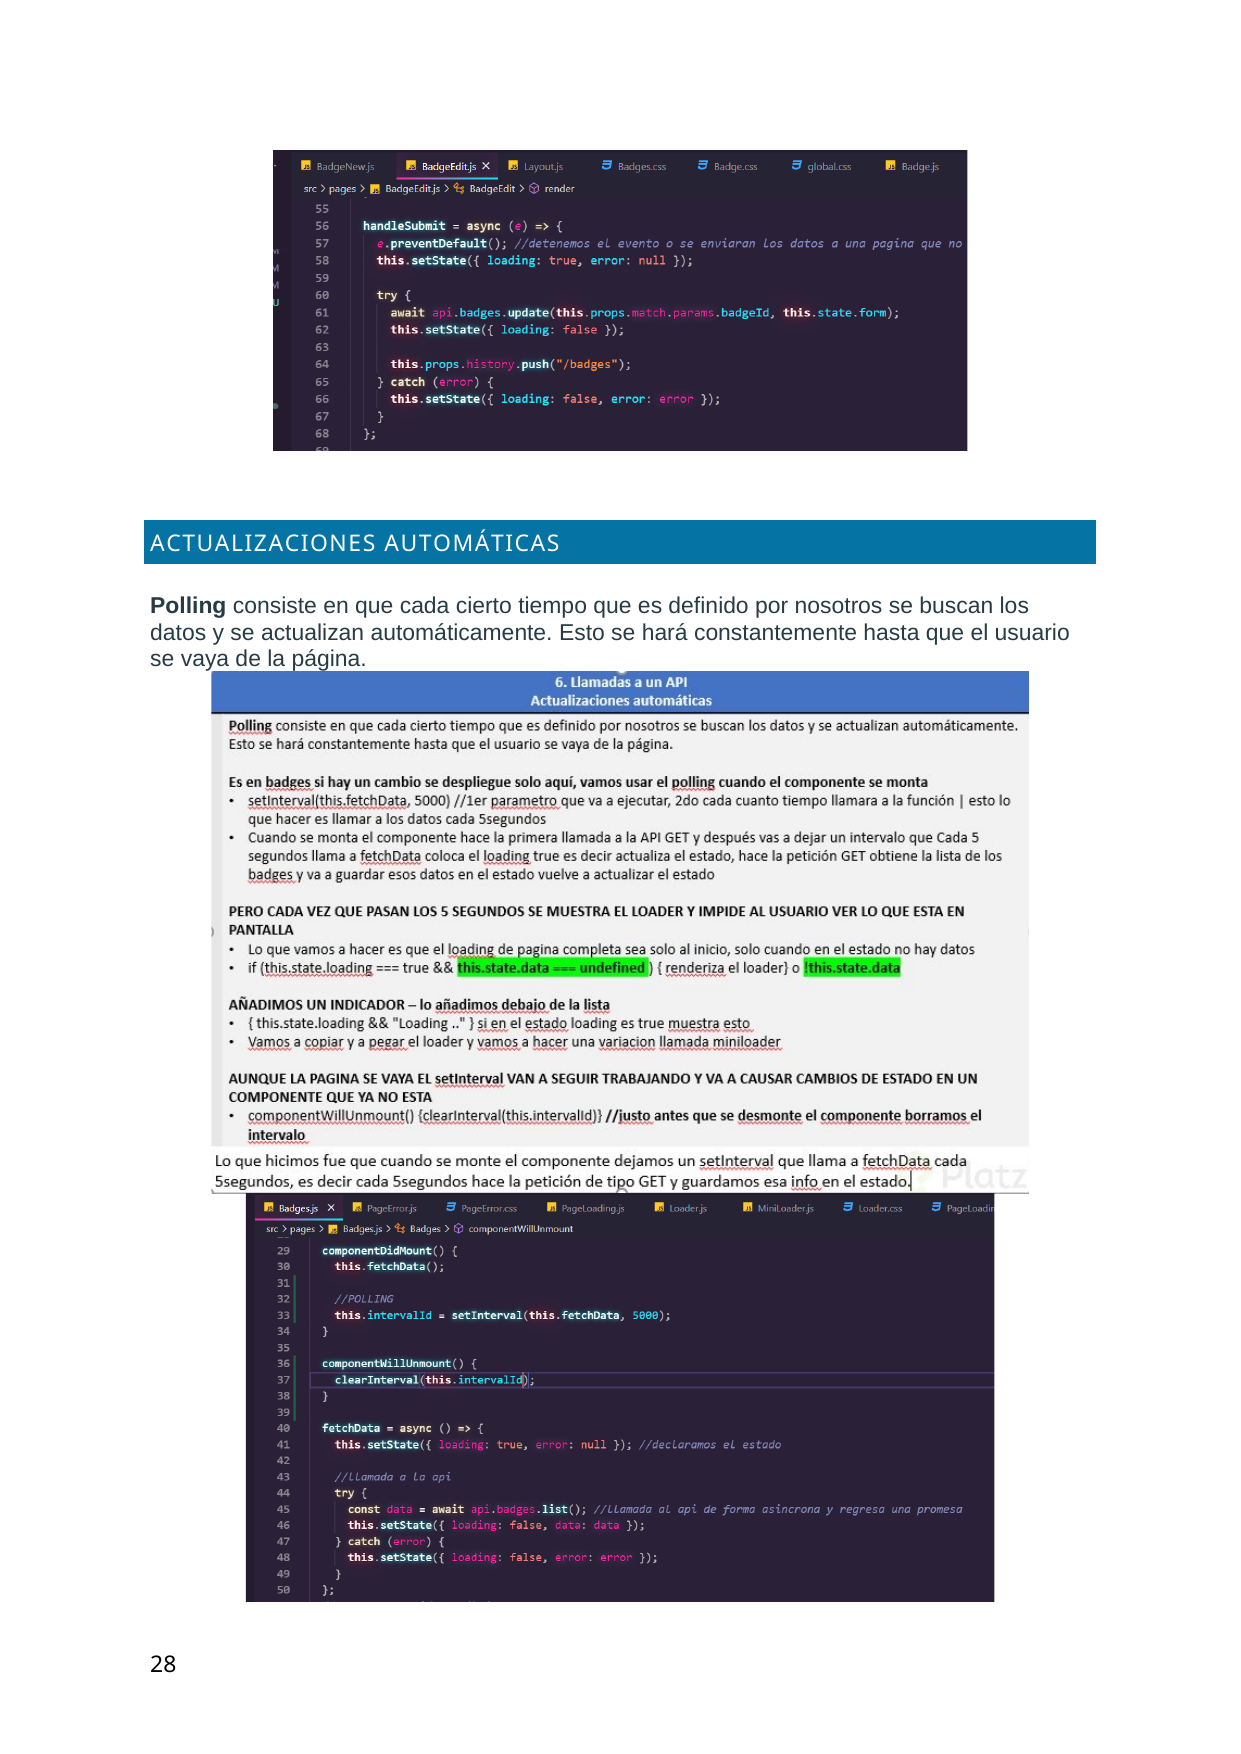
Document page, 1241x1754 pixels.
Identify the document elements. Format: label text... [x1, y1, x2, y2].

picture [273, 150, 968, 451]
picture [211, 671, 1029, 1602]
text Polling consiste en que cada cierto tiempo que es definido por nosotros se buscan los datos y se actualizan automáticamente. Esto se hará constantemente hasta que el usuario se vaya de la página. [150, 592, 1090, 671]
subtitle Actualizaciones automáticas [150, 526, 1090, 558]
